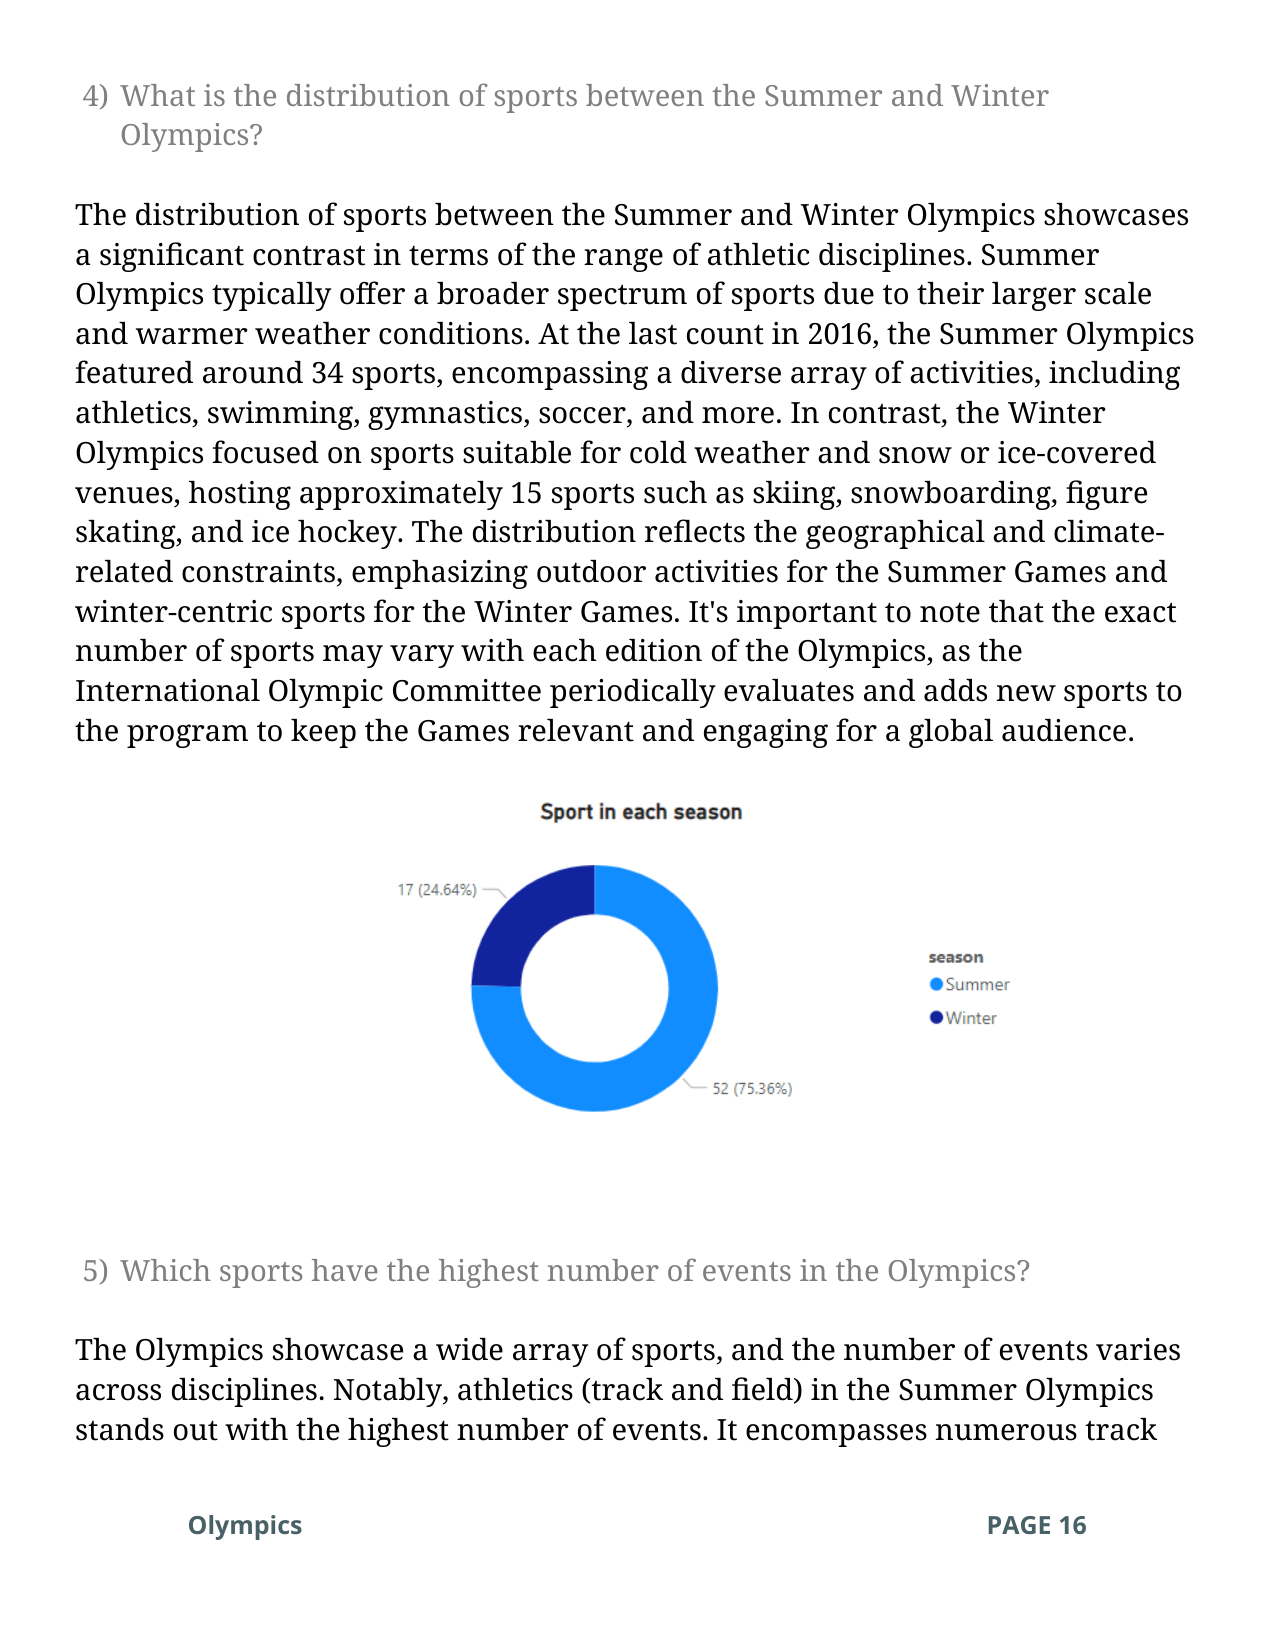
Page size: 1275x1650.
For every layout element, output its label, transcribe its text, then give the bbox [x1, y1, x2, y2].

text The distribution of sports between the Summer and Winter Olympics showcases a significant contrast in terms of the range of athletic disciplines. Summer Olympics typically offer a broader spectrum of sports due to their larger scale and warmer weather conditions. At the last count in 2016, the Summer Olympics featured around 34 sports, encompassing a diverse array of activities, including athletics, swimming, gymnastics, soccer, and more. In contrast, the Winter Olympics focused on sports suitable for cold weather and snow or ice-covered venues, hosting approximately 15 sports such as skiing, snowboarding, figure skating, and ice hockey. The distribution reflects the geographical and climate-related constraints, emphasizing outdoor activities for the Summer Games and winter-centric sports for the Winter Games. It's important to note that the exact number of sports may vary with each edition of the Olympics, as the International Olympic Committee periodically evaluates and adds new sports to the program to keep the Games relevant and engaging for a global audience. [75, 194, 1200, 750]
list Which sports have the highest number of events in the Olympics? [82, 1250, 1200, 1290]
list What is the distribution of sports between the Summer and Winter Olympics? [82, 75, 1200, 154]
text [75, 1329, 1200, 1449]
picture [258, 799, 1017, 1148]
